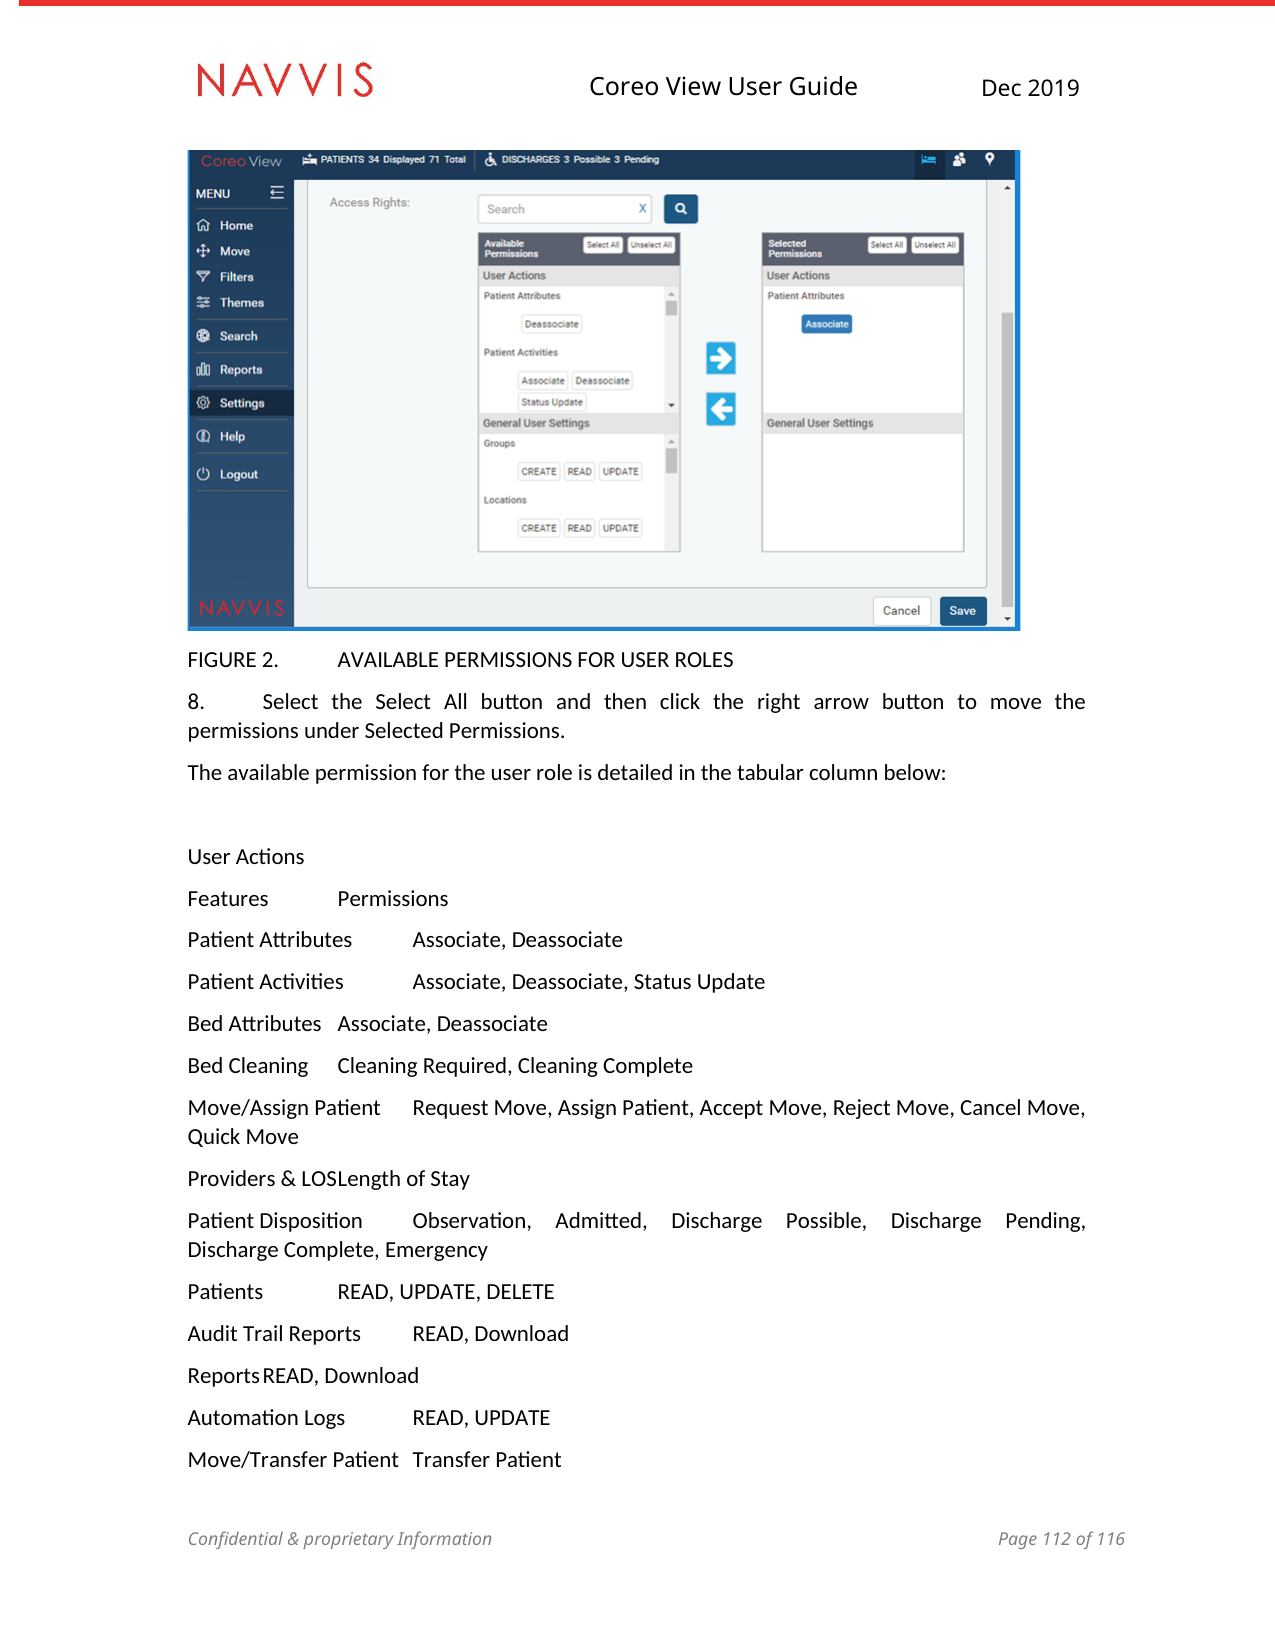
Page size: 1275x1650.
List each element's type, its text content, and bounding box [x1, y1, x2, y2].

text Audit Trail Reports READ, Download [187, 1319, 1087, 1347]
text Bed Cleaning Cleaning Required, Cleaning Complete [187, 1051, 1087, 1079]
text Features Permissions [187, 884, 1087, 912]
text Move/Transfer Patient Transfer Patient [187, 1445, 1087, 1473]
text The available permission for the user role is detailed in the tabular column below: [187, 758, 1087, 786]
text Automation Logs READ, UPDATE [187, 1403, 1087, 1431]
text FIGURE 2. AVAILABLE PERMISSIONS FOR USER ROLES [187, 645, 1087, 673]
text Providers & LOS Length of Stay [187, 1164, 1087, 1192]
text User Actions [187, 842, 1087, 870]
text Patient Attributes Associate, Deassociate [187, 926, 1087, 953]
text Move/Assign Patient Request Move, Assign Patient, Accept Move, Reject Move, Cancel Move, Quick Move [187, 1093, 1087, 1150]
text Patient Activities Associate, Deassociate, Status Update [187, 967, 1087, 995]
text Patient Disposition Observation, Admitted, Discharge Possible, Discharge Pending, Discharge Complete, Emergency [187, 1206, 1087, 1263]
text Reports READ, Download [187, 1361, 1087, 1389]
text Bed Attributes Associate, Deassociate [187, 1009, 1087, 1037]
picture [187, 150, 1021, 631]
picture [187, 55, 383, 104]
text 8. Select the Select All button and then click the right arrow button to move the permissions under Selected Permissions. [187, 687, 1087, 744]
text Patients READ, UPDATE, DELETE [187, 1277, 1087, 1305]
